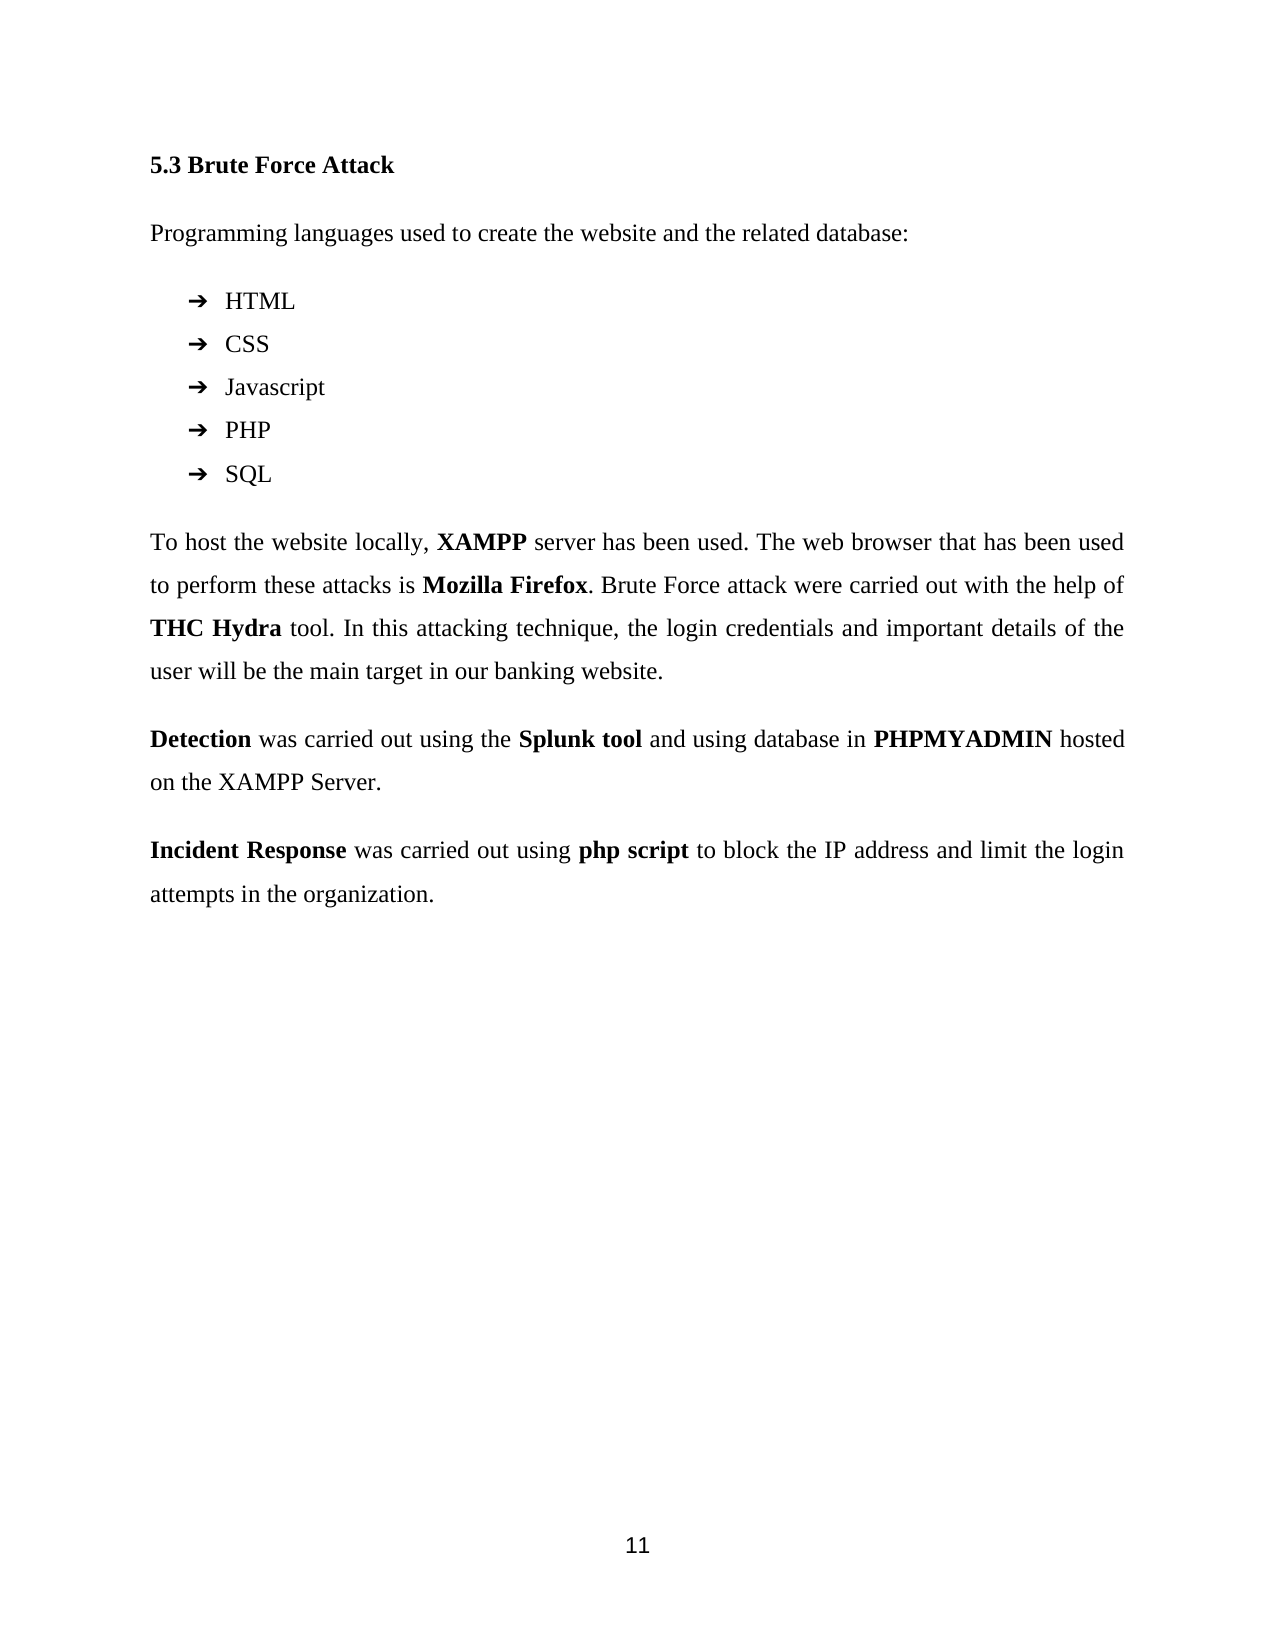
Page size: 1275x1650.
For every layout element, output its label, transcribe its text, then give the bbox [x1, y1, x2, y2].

text 5.3 Brute Force Attack [150, 150, 1125, 179]
text To host the website locally, XAMPP server has been used. The web browser that has been used to perform these attacks is Mozilla Firefox. Brute Force attack were carried out with the help of THC Hydra tool. In this attacking technique, the login credentials and important details of the user will be the main target in our banking website. [150, 527, 1125, 685]
list CSS [187, 329, 1125, 358]
text Detection was carried out using the Splunk tool and using database in PHPMYADMIN hosted on the XAMPP Server. [150, 724, 1125, 796]
list PHP [187, 416, 1125, 444]
list SQL [187, 459, 1125, 487]
list Javascript [187, 372, 1125, 401]
text Incident Response was carried out using php script to block the IP address and limit the login attempts in the organization. [150, 836, 1125, 907]
list HTML [187, 286, 1125, 315]
text Programming languages used to create the website and the related database: [150, 218, 1125, 247]
